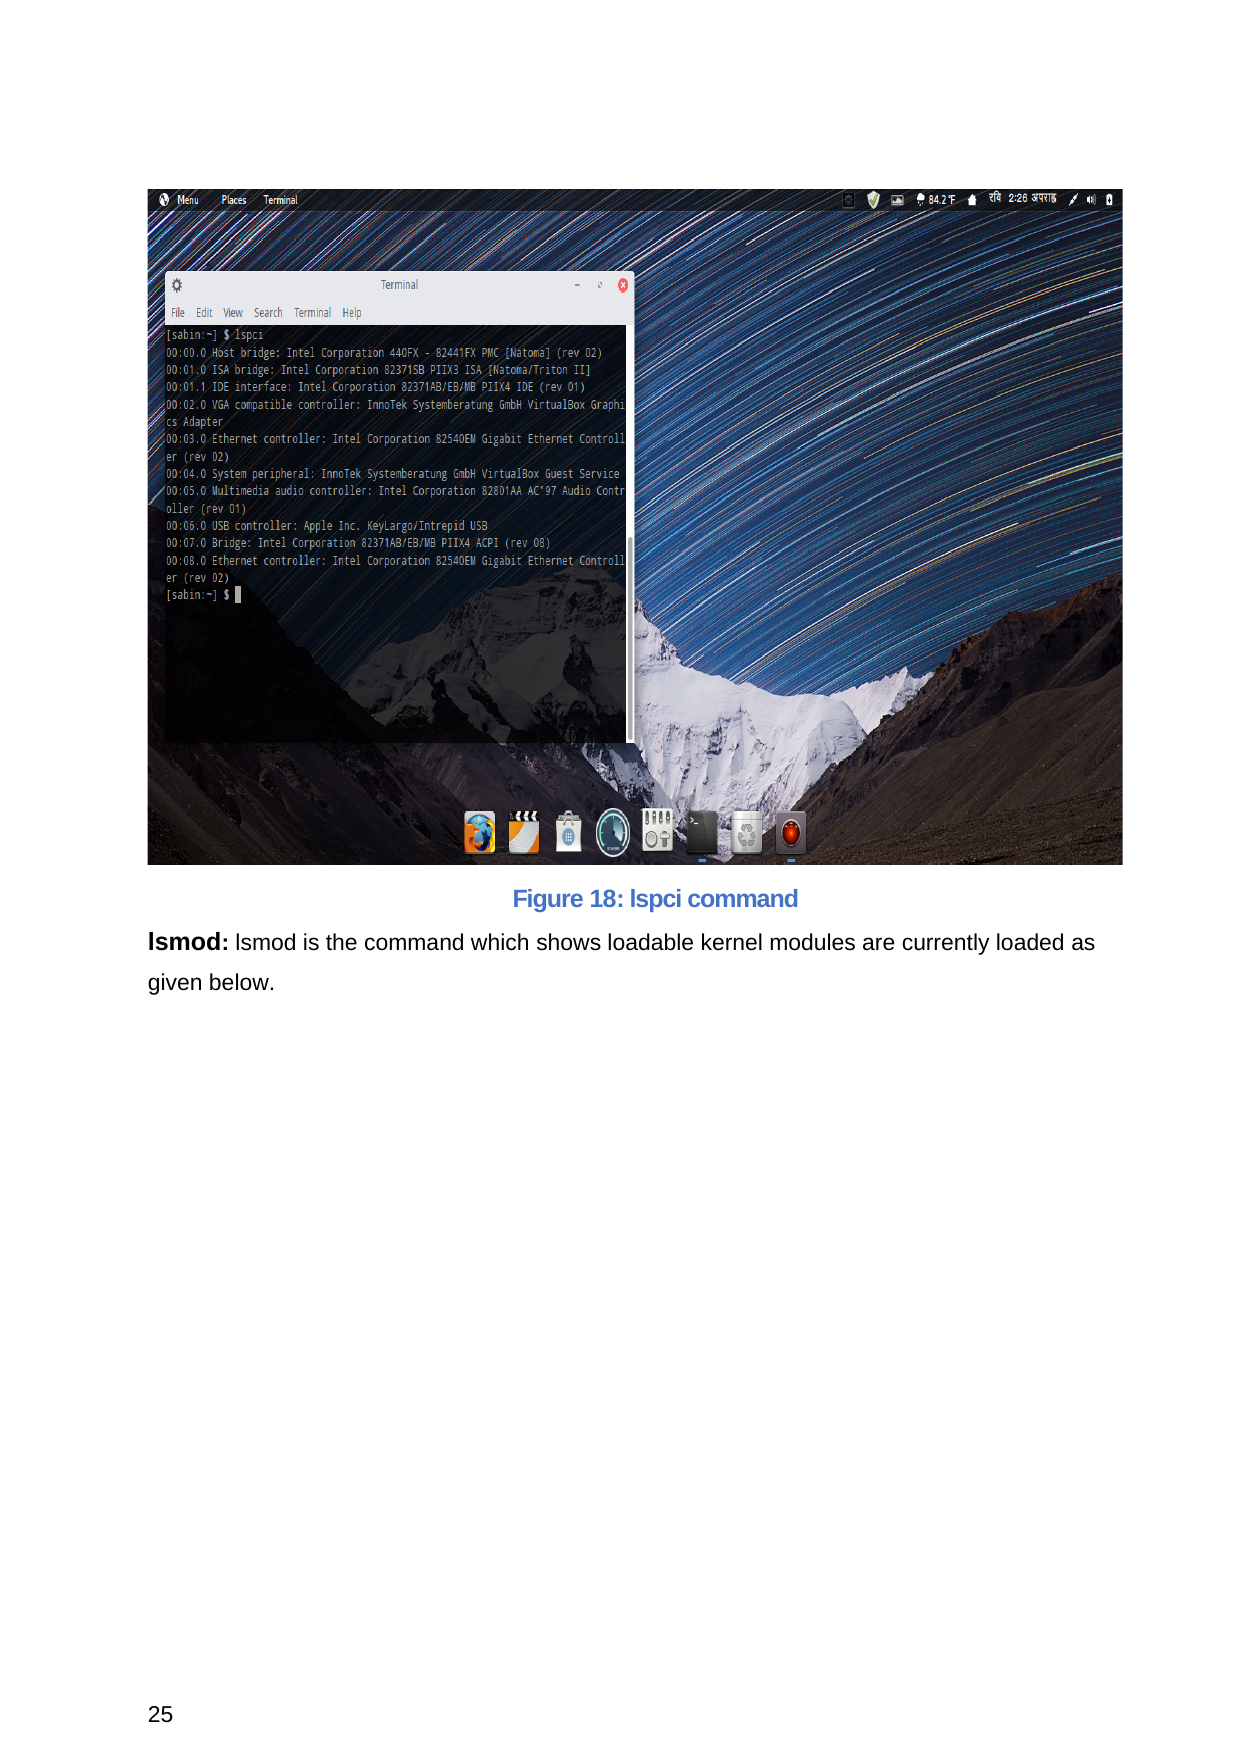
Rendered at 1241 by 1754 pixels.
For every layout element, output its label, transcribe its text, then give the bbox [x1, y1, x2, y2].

picture [147, 189, 1123, 865]
text lsmod: lsmod is the command which shows loadable kernel modules are currently loaded as given below. [148, 927, 1122, 996]
